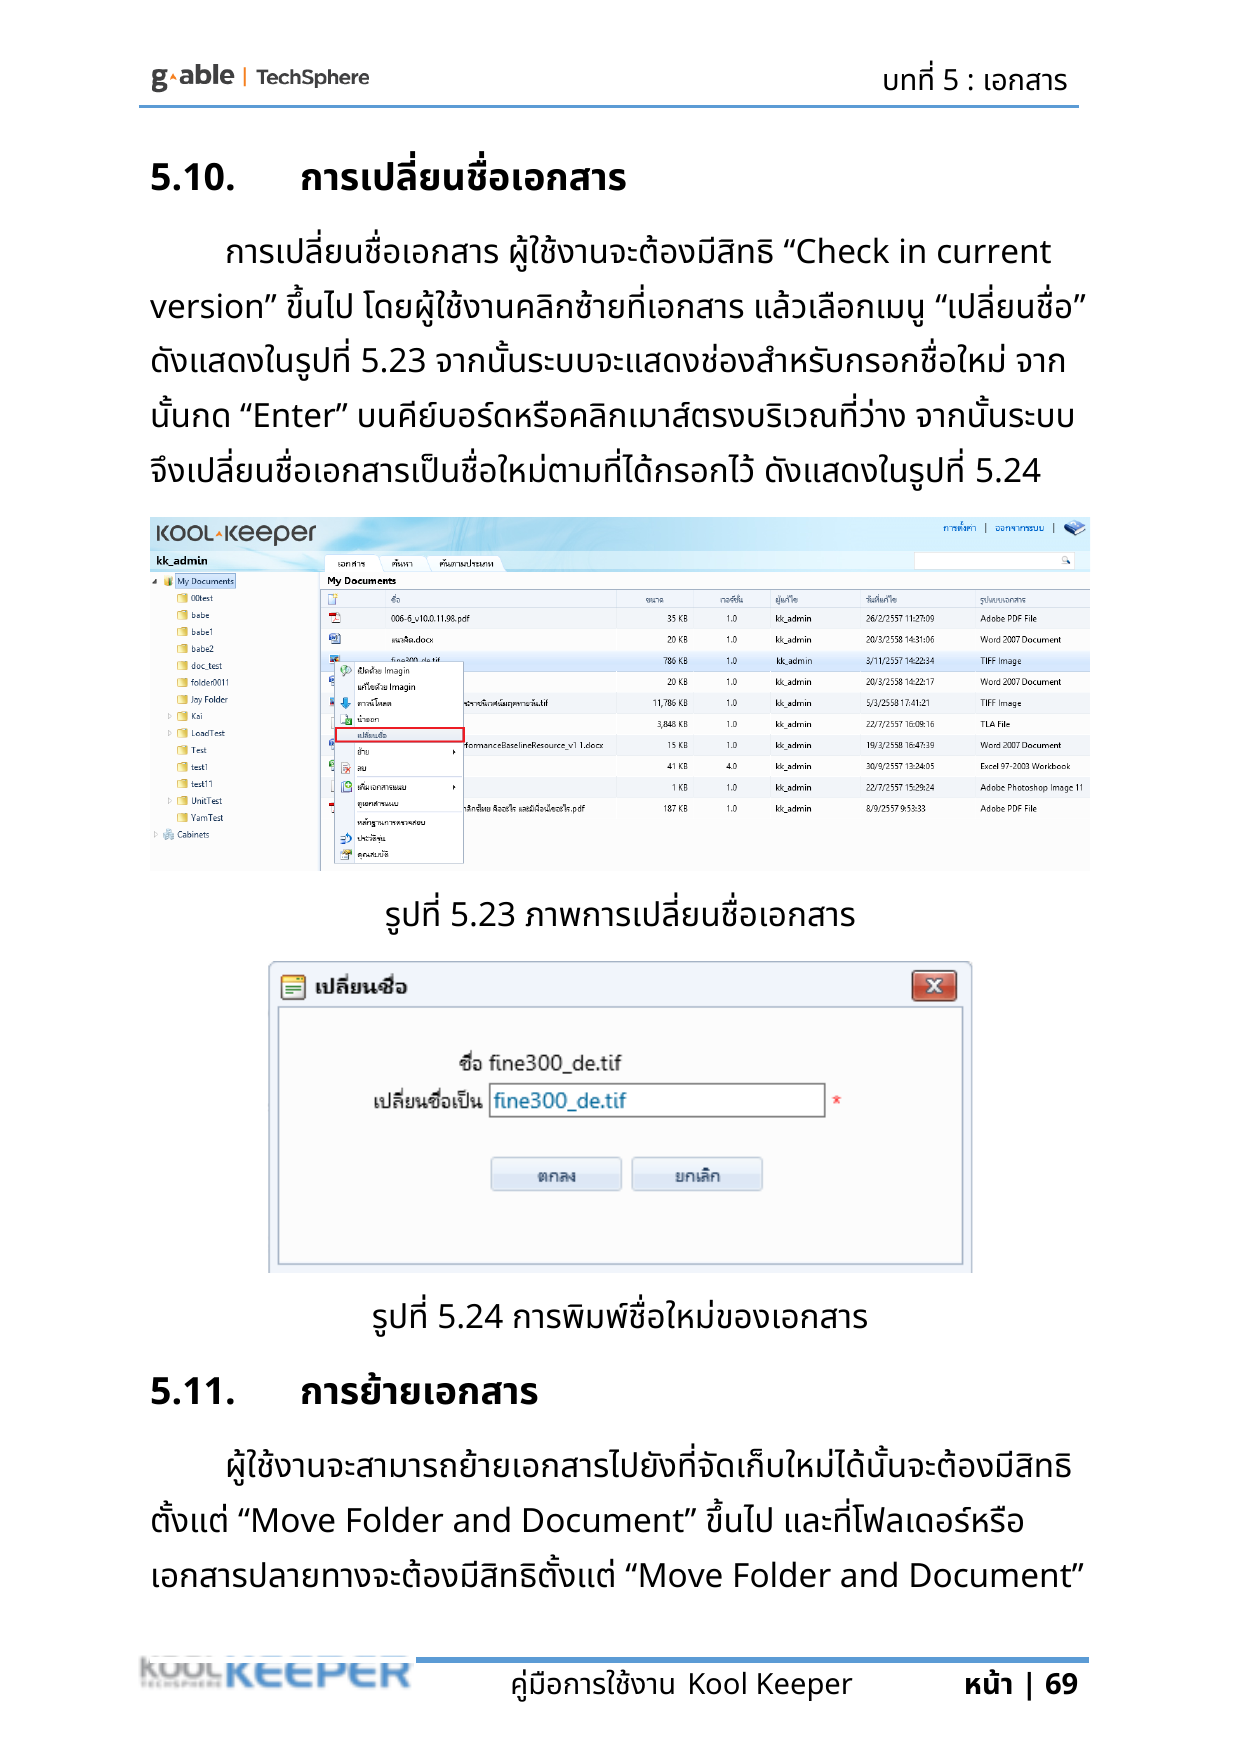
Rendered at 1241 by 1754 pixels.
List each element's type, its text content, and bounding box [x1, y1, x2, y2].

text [150, 1442, 1090, 1602]
text รูปที่ 5.23 ภาพการเปลี่ยนชื่อเอกสาร [150, 891, 1090, 941]
subtitle การย้ายเอกสาร [150, 1364, 1090, 1421]
picture [150, 517, 1091, 871]
picture [137, 1650, 414, 1693]
picture [136, 50, 386, 104]
text รูปที่ 5.24 การพิมพ์ชื่อใหม่ของเอกสาร [150, 1293, 1090, 1344]
subtitle การเปลี่ยนชื่อเอกสาร [150, 150, 1090, 207]
text การเปลี่ยนชื่อเอกสาร ผู้ใช้งานจะต้องมีสิทธิ “Check in current version” ขึ้นไป โดยผู้ใช้งานคลิกซ้ายที่เอกสาร แล้วเลือกเมนู “เปลี่ยนชื่อ” ดังแสดงในรูปที่ 5.23 จากนั้นระบบจะแสดงช่องสำหรับกรอกชื่อใหม่ จากนั้นกด “Enter” บนคีย์บอร์ดหรือคลิกเมาส์ตรงบริเวณที่ว่าง จากนั้นระบบจึงเปลี่ยนชื่อเอกสารเป็นชื่อใหม่ตามที่ได้กรอกไว้ ดังแสดงในรูปที่ 5.24 [150, 228, 1090, 497]
picture [267, 961, 973, 1273]
